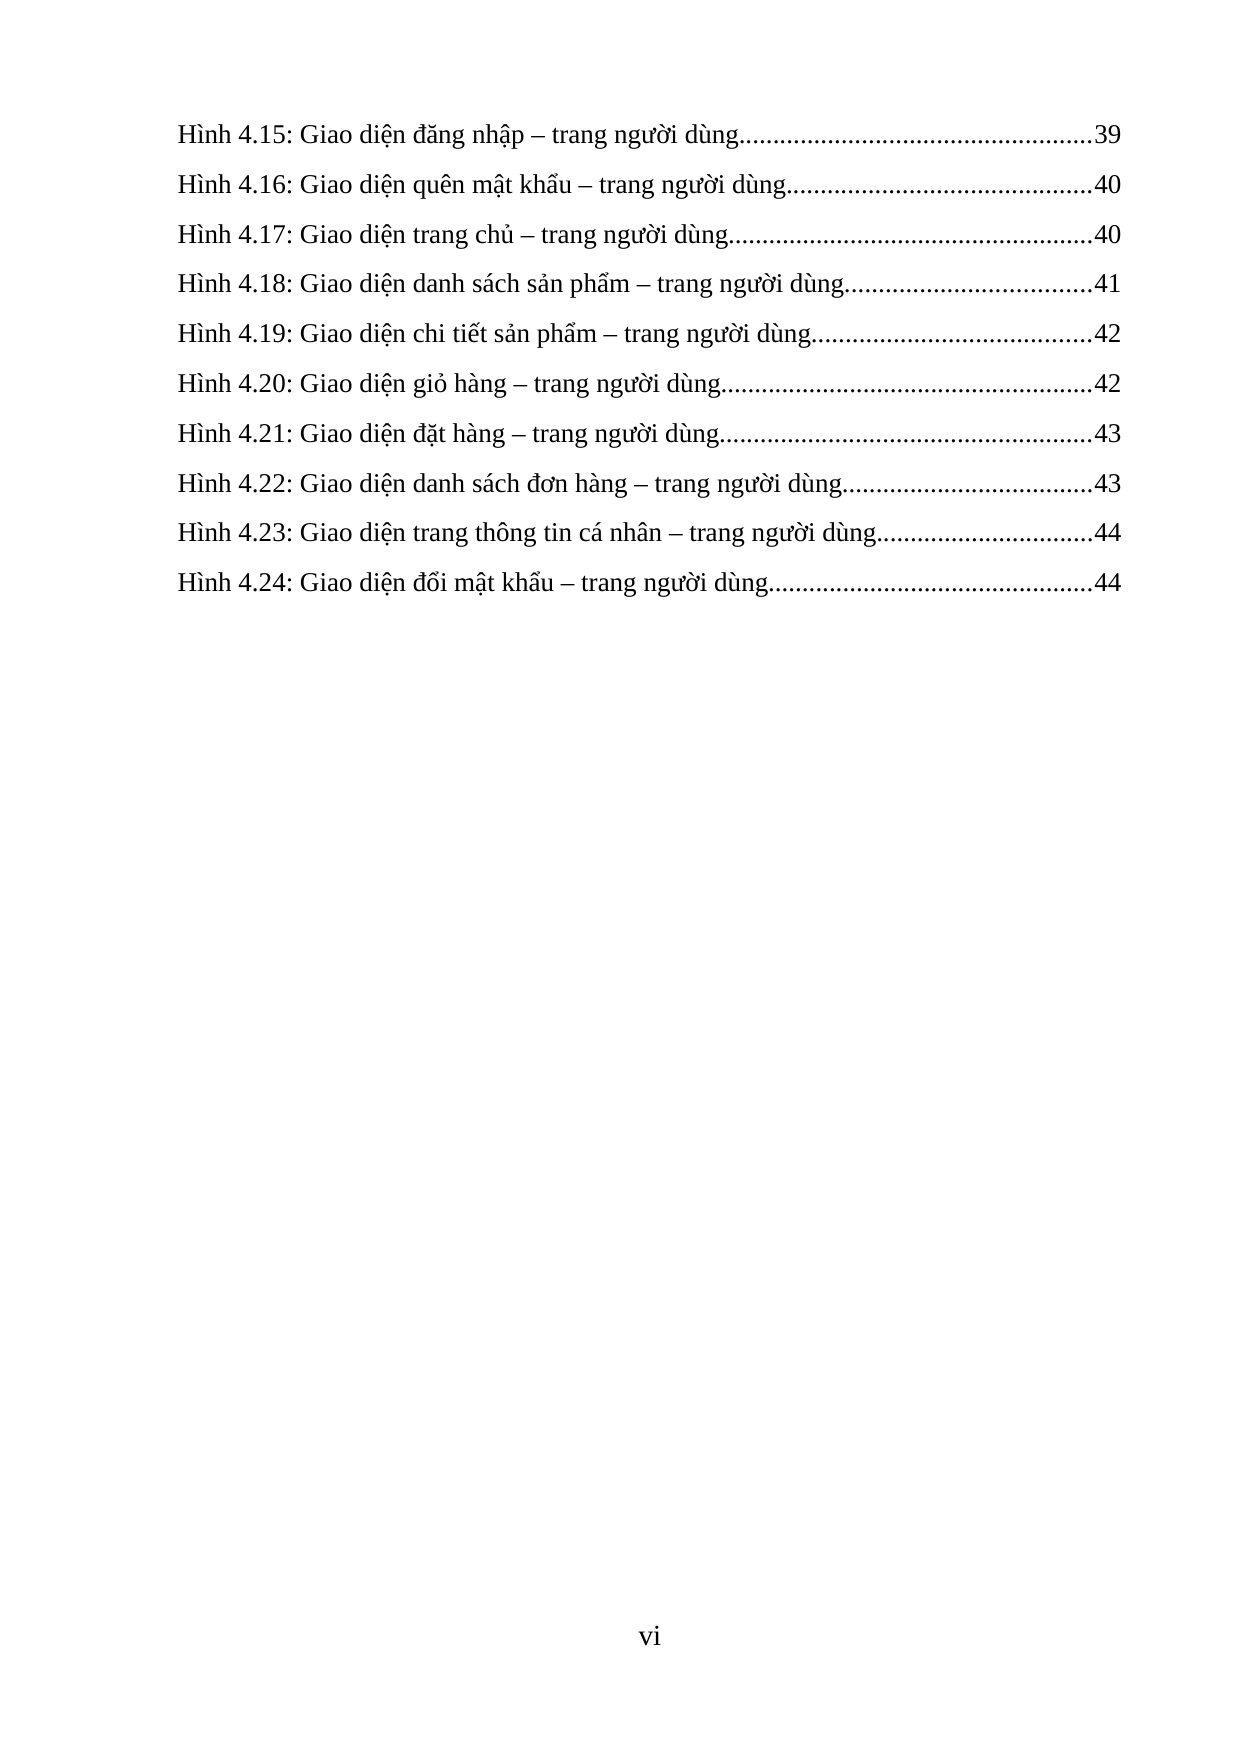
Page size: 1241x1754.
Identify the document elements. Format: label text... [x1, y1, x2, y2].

text Hình 4.19: Giao diện chi tiết sản phẩm – trang người dùng 42 [177, 317, 1122, 348]
text Hình 4.15: Giao diện đăng nhập – trang người dùng 39 [177, 118, 1122, 149]
text Hình 4.18: Giao diện danh sách sản phẩm – trang người dùng 41 [177, 267, 1122, 299]
text Hình 4.21: Giao diện đặt hàng – trang người dùng 43 [177, 417, 1122, 448]
text Hình 4.22: Giao diện danh sách đơn hàng – trang người dùng 43 [177, 467, 1122, 498]
text Hình 4.17: Giao diện trang chủ – trang người dùng 40 [177, 218, 1122, 249]
text Hình 4.24: Giao diện đổi mật khẩu – trang người dùng 44 [177, 566, 1122, 597]
text Hình 4.20: Giao diện giỏ hàng – trang người dùng 42 [177, 367, 1122, 398]
text Hình 4.23: Giao diện trang thông tin cá nhân – trang người dùng 44 [177, 516, 1122, 548]
text Hình 4.16: Giao diện quên mật khẩu – trang người dùng 40 [177, 168, 1122, 199]
